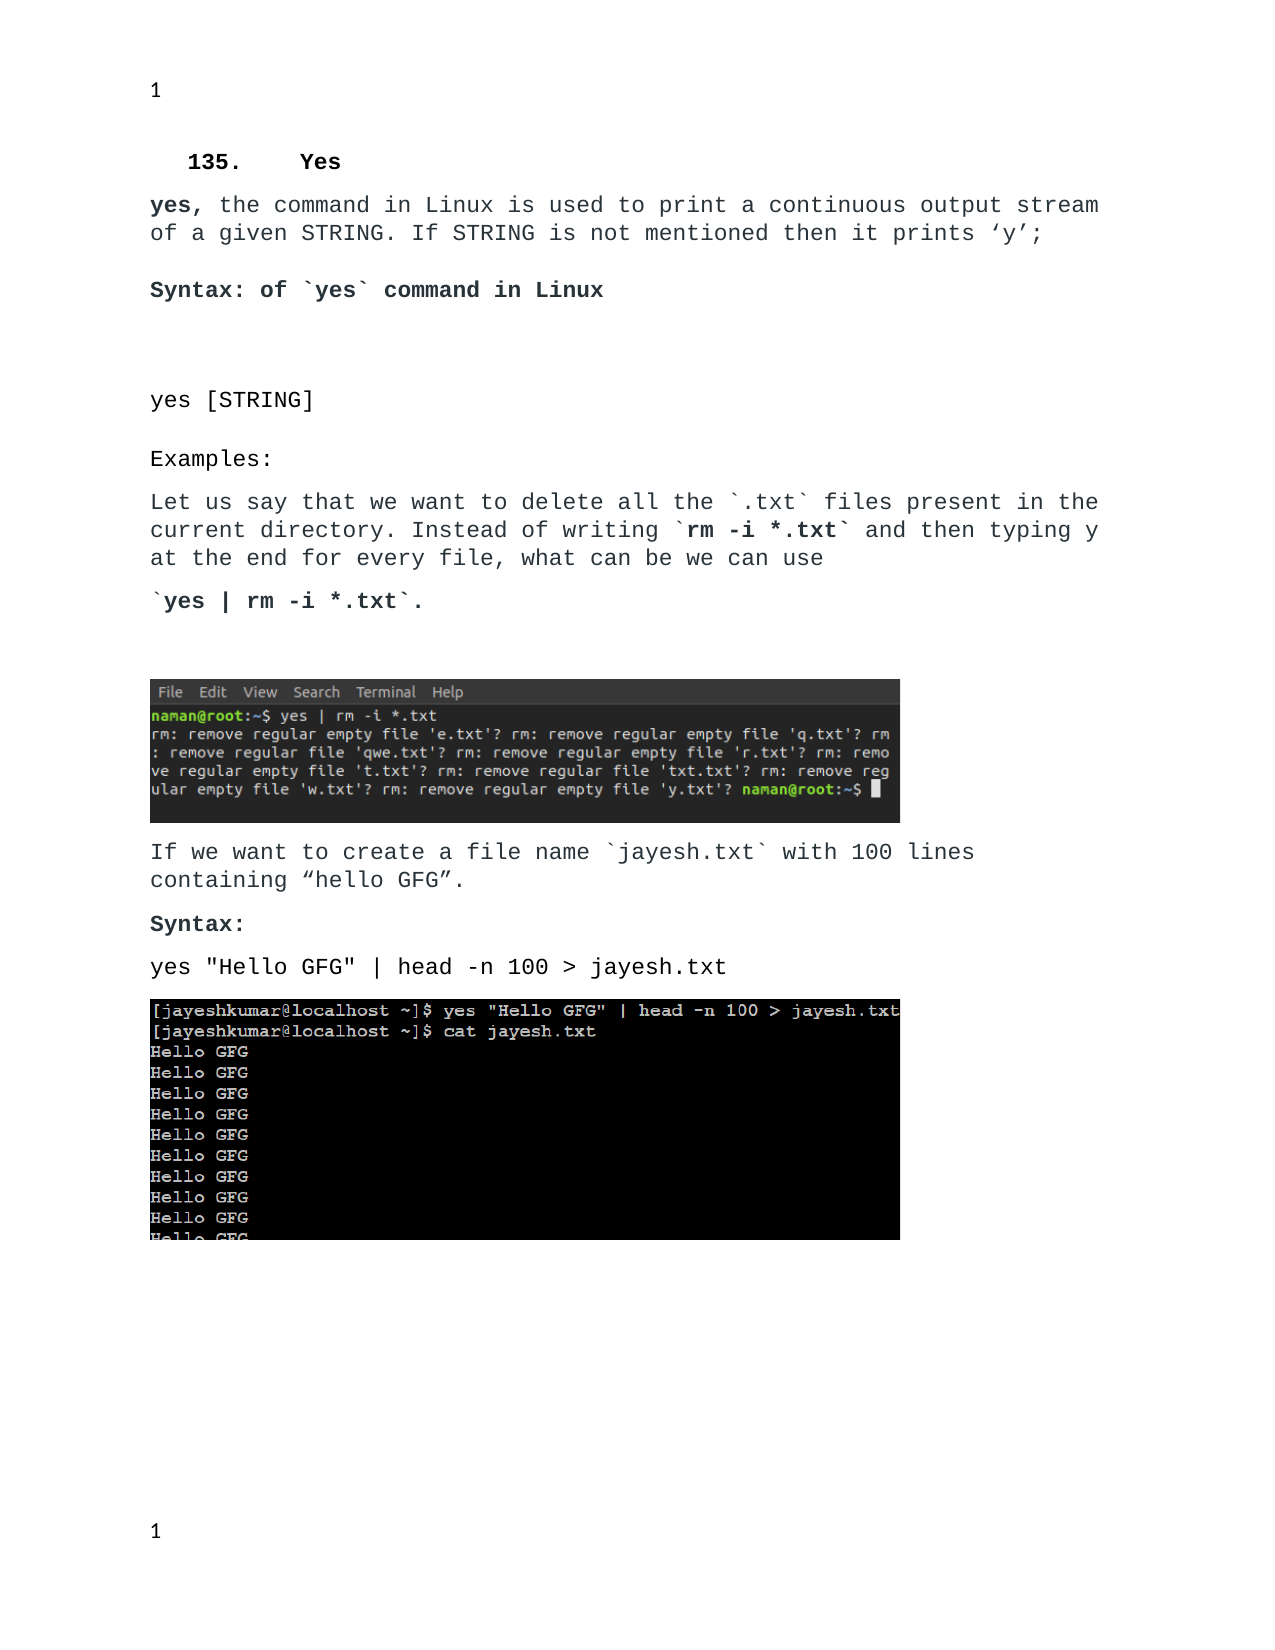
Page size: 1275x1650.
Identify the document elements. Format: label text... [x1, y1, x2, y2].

subtitle Syntax: of `yes` command in Linux [150, 278, 1125, 304]
list Examples: [150, 447, 1125, 473]
picture [150, 679, 901, 823]
text If we want to create a file name `jayesh.txt` with 100 lines containing “hello GFG”. [150, 841, 1125, 894]
list Yes [187, 150, 1125, 176]
text yes "Hello GFG" | head -n 100 > jayesh.txt [150, 956, 1125, 982]
text Let us say that we want to delete all the `.txt` files present in the current directory. Instead of writing `rm -i *.txt` and then typing y at the end for every file, what can be we can use [150, 490, 1125, 572]
text `yes | rm -i *.txt`. [150, 590, 1125, 616]
list yes [STRING] [150, 389, 1125, 415]
picture [150, 999, 901, 1240]
text yes, the command in Linux is used to print a continuous output stream of a given STRING. If STRING is not mentioned then it prints ‘y’; [150, 193, 1125, 247]
text Syntax: [150, 912, 1125, 938]
